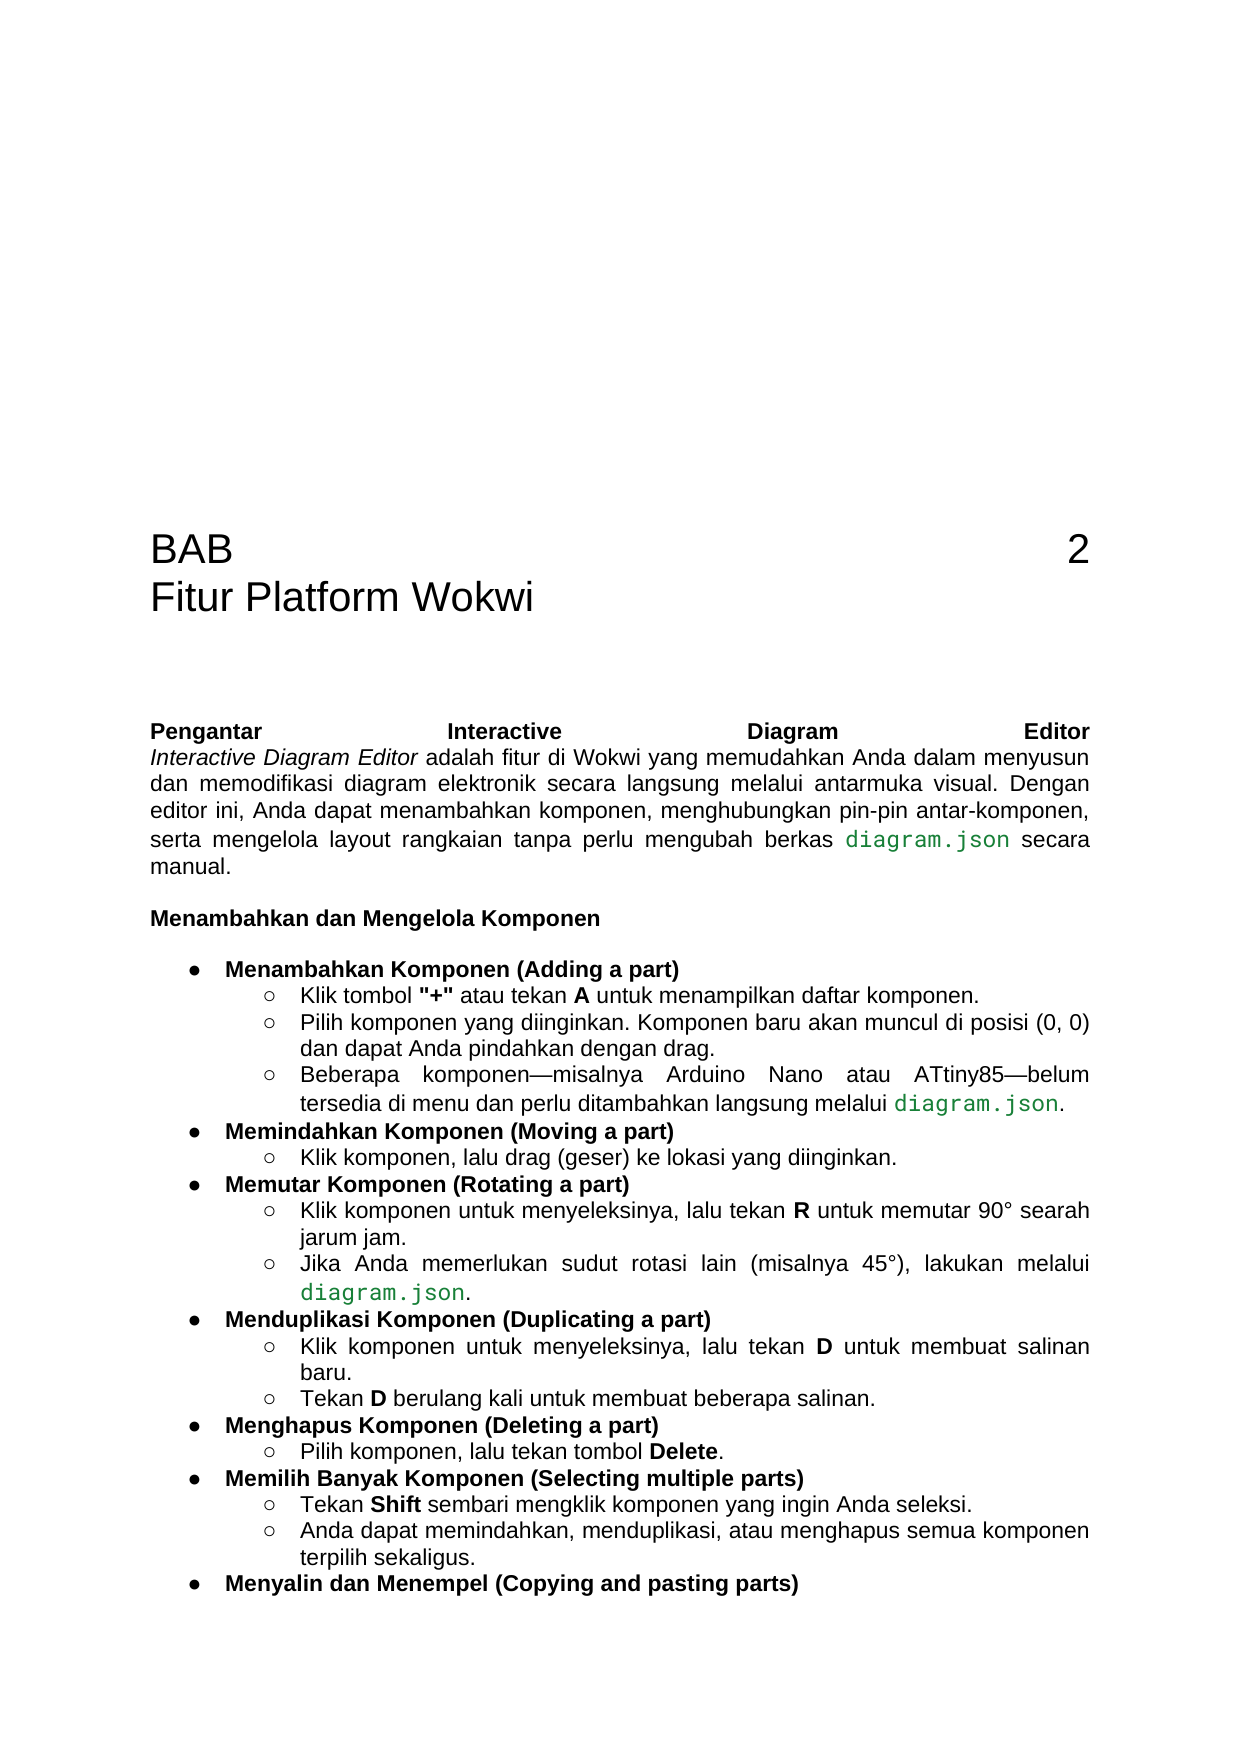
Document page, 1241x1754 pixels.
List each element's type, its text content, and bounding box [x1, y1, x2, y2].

list Memilih Banyak Komponen (Selecting multiple parts) [187, 1464, 1090, 1491]
list Pilih komponen, lalu tekan tombol Delete. [262, 1438, 1090, 1464]
list Beberapa komponen—misalnya Arduino Nano atau ATtiny85—belum tersedia di menu dan perlu ditambahkan langsung melalui diagram.json. [262, 1061, 1090, 1118]
list Menyalin dan Menempel (Copying and pasting parts) [187, 1570, 1090, 1596]
text Pengantar Interactive Diagram Editor Interactive Diagram Editor adalah fitur di Wokwi yang memudahkan Anda dalam menyusun dan memodifikasi diagram elektronik secara langsung melalui antarmuka visual. Dengan editor ini, Anda dapat menambahkan komponen, menghubungkan pin-pin antar-komponen, serta mengelola layout rangkaian tanpa perlu mengubah berkas diagram.json secara manual. [150, 718, 1090, 880]
list Tekan Shift sembari mengklik komponen yang ingin Anda seleksi. [262, 1491, 1090, 1517]
list Jika Anda memerlukan sudut rotasi lain (misalnya 45°), lakukan melalui diagram.json. [262, 1250, 1090, 1306]
list Memutar Komponen (Rotating a part) [187, 1171, 1090, 1197]
list Klik tombol "+" atau tekan A untuk menampilkan daftar komponen. [262, 982, 1090, 1009]
list Tekan D berulang kali untuk membuat beberapa salinan. [262, 1385, 1090, 1412]
list Memindahkan Komponen (Moving a part) [187, 1118, 1090, 1144]
subtitle BAB 2 Fitur Platform Wokwi [150, 524, 1090, 620]
list Pilih komponen yang diinginkan. Komponen baru akan muncul di posisi (0, 0) dan dapat Anda pindahkan dengan drag. [262, 1009, 1090, 1061]
list Menambahkan Komponen (Adding a part) [187, 956, 1090, 982]
list Klik komponen untuk menyeleksinya, lalu tekan R untuk memutar 90° searah jarum jam. [262, 1197, 1090, 1250]
list Klik komponen untuk menyeleksinya, lalu tekan D untuk membuat salinan baru. [262, 1333, 1090, 1385]
list Anda dapat memindahkan, menduplikasi, atau menghapus semua komponen terpilih sekaligus. [262, 1517, 1090, 1570]
list Menduplikasi Komponen (Duplicating a part) [187, 1306, 1090, 1333]
list Klik komponen, lalu drag (geser) ke lokasi yang diinginkan. [262, 1144, 1090, 1171]
text Menambahkan dan Mengelola Komponen [150, 905, 1090, 931]
list Menghapus Komponen (Deleting a part) [187, 1412, 1090, 1438]
